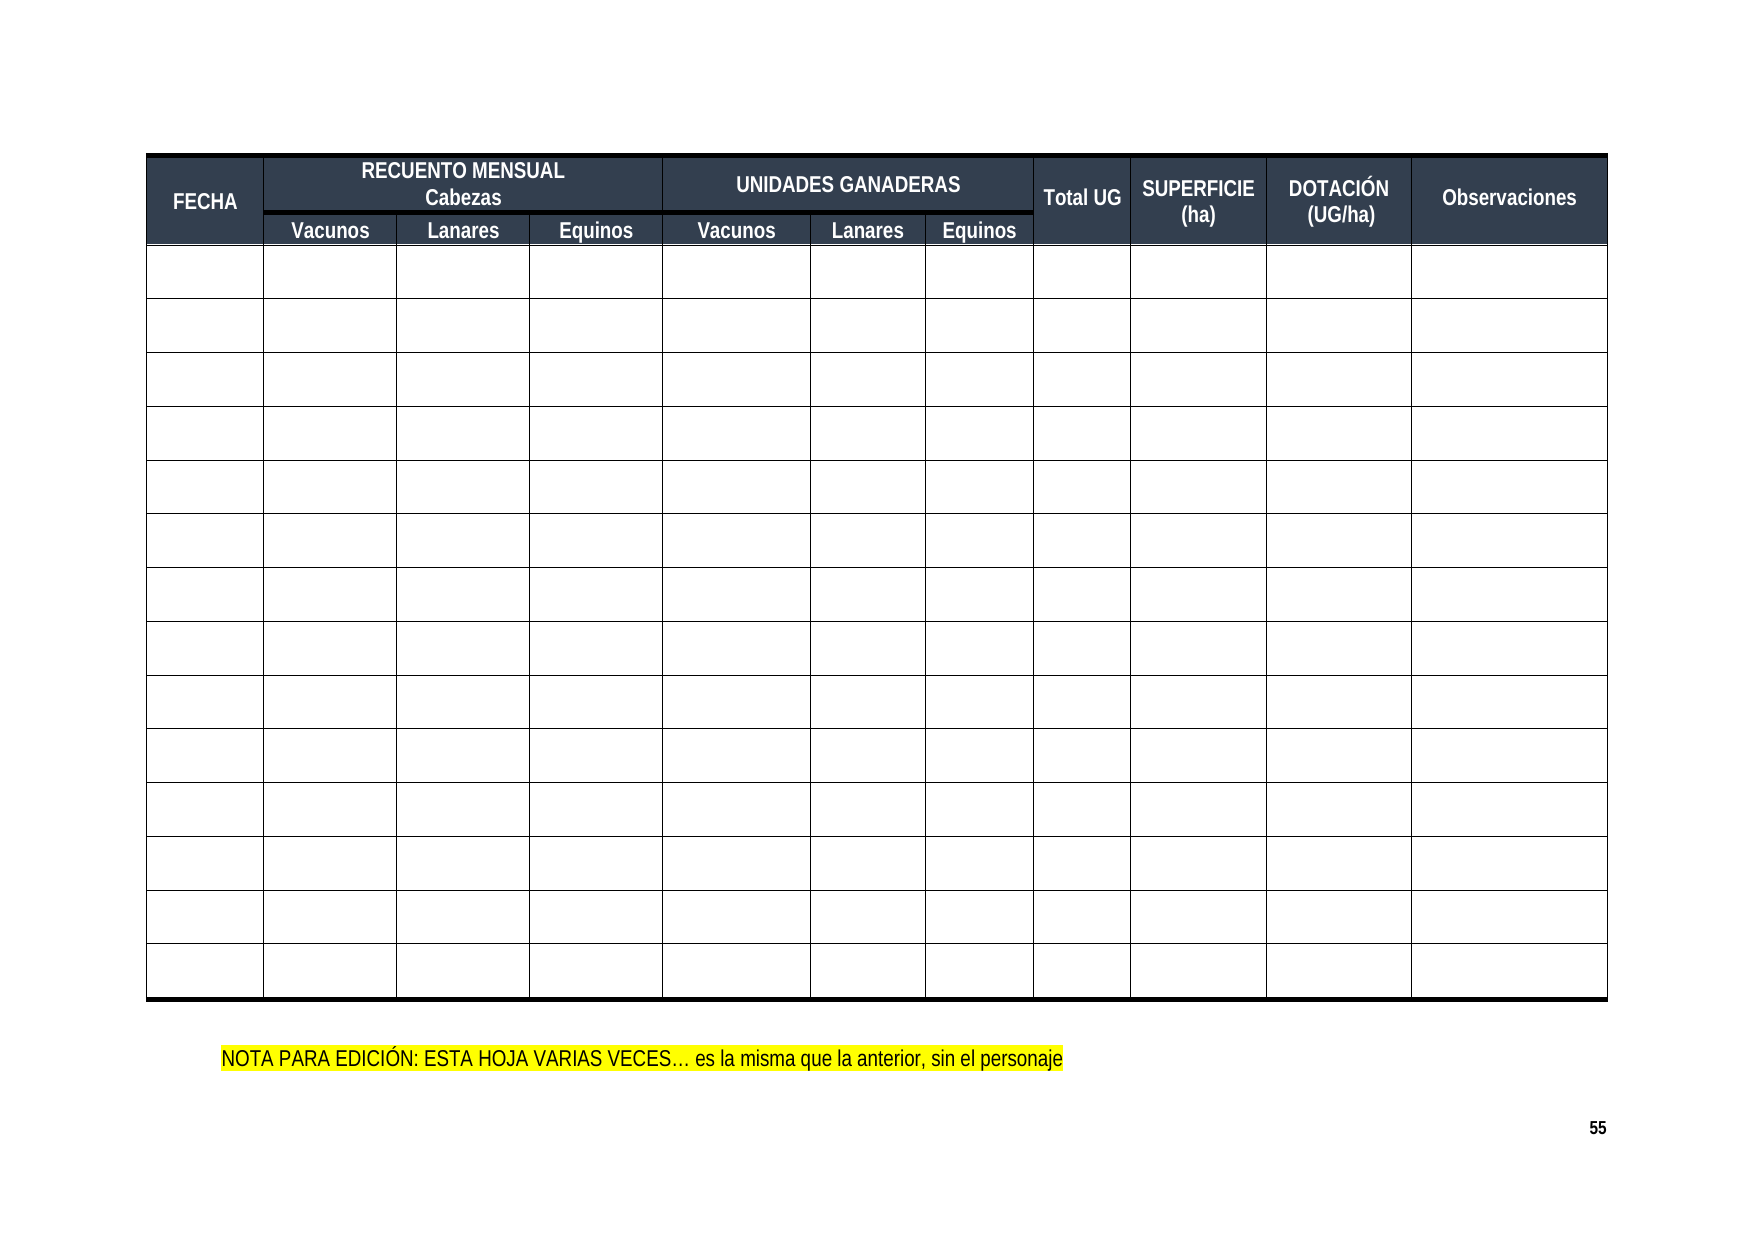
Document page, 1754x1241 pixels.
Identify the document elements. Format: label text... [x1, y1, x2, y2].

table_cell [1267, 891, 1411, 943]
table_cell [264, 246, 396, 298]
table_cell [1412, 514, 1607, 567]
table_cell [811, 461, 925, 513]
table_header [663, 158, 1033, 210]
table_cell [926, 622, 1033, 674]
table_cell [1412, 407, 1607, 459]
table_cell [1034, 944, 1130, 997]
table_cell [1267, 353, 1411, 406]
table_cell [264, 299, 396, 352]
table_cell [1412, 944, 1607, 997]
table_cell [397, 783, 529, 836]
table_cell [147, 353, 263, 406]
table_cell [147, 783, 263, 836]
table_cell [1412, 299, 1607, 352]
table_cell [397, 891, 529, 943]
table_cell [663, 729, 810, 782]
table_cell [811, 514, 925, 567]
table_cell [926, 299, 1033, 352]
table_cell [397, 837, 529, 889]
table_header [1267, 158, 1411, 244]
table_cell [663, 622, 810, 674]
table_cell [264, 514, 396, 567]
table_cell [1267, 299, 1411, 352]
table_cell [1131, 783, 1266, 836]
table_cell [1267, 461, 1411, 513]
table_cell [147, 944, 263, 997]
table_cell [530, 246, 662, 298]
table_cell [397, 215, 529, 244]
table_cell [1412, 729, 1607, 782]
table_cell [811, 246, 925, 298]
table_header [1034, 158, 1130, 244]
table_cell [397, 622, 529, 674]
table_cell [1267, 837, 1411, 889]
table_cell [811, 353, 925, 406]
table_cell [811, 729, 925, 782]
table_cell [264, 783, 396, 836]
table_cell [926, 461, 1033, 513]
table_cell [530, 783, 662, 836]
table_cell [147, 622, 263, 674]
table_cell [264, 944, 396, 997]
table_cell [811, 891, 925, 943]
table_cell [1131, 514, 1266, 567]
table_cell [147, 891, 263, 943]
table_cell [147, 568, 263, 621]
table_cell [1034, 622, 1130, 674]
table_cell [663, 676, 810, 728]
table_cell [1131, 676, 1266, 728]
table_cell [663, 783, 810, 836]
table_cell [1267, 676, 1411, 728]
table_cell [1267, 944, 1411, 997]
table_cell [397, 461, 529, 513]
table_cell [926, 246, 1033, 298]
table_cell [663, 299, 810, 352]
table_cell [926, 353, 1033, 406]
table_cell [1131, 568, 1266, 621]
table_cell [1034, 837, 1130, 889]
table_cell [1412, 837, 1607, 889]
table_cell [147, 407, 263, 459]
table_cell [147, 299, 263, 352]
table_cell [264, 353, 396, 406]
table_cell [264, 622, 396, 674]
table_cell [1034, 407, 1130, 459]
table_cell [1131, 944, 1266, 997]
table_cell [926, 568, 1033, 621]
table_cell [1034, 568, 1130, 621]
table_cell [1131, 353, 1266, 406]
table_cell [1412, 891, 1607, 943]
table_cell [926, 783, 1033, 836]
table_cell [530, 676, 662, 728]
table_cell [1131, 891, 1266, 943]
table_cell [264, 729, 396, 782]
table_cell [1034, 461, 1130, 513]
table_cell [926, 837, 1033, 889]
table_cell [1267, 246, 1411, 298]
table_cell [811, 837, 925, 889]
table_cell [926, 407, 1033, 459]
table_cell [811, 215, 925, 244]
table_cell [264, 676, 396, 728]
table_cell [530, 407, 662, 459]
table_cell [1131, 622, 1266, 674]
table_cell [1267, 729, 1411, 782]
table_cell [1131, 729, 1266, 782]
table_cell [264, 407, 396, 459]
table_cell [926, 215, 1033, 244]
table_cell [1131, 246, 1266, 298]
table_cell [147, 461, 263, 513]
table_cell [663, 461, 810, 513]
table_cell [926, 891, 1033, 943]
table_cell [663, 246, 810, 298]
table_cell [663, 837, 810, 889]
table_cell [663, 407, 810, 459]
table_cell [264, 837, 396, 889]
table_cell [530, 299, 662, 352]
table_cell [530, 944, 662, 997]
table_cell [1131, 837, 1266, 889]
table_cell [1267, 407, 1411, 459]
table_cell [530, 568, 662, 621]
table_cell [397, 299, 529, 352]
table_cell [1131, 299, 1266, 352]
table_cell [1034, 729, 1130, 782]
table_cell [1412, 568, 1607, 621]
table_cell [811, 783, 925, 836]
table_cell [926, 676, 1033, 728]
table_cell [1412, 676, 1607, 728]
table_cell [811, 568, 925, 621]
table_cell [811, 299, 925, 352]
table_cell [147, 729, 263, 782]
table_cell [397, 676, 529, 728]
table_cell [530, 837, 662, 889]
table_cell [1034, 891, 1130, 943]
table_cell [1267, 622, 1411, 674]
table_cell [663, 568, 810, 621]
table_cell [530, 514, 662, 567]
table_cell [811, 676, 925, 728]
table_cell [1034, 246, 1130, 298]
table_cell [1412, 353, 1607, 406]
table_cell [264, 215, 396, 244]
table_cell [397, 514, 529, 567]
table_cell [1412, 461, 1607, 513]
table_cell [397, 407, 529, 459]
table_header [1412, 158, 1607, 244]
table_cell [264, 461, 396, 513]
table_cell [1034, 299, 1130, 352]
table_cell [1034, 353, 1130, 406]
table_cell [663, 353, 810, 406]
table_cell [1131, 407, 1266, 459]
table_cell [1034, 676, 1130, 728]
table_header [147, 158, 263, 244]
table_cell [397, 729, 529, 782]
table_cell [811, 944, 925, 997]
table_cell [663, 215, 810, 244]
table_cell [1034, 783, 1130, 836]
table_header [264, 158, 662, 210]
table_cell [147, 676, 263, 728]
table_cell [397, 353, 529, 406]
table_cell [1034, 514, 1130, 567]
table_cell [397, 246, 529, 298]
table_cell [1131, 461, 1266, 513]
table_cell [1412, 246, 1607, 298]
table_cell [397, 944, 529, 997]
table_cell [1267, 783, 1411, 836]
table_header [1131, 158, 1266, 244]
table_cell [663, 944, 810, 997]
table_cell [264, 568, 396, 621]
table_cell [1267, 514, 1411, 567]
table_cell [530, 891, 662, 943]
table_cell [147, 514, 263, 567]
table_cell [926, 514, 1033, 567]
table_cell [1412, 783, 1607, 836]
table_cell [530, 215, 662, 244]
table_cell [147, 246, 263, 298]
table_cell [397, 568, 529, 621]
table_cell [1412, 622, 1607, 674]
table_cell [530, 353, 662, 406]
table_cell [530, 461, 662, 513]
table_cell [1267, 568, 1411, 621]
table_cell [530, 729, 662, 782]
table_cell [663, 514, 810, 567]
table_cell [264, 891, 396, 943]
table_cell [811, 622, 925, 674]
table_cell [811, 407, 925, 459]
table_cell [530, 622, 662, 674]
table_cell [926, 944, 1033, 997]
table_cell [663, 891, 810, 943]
text NOTA PARA EDICIÓN: ESTA HOJA VARIAS VECES… es la misma que la anterior, sin el personaje [221, 1044, 1606, 1071]
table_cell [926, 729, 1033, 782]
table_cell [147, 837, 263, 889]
